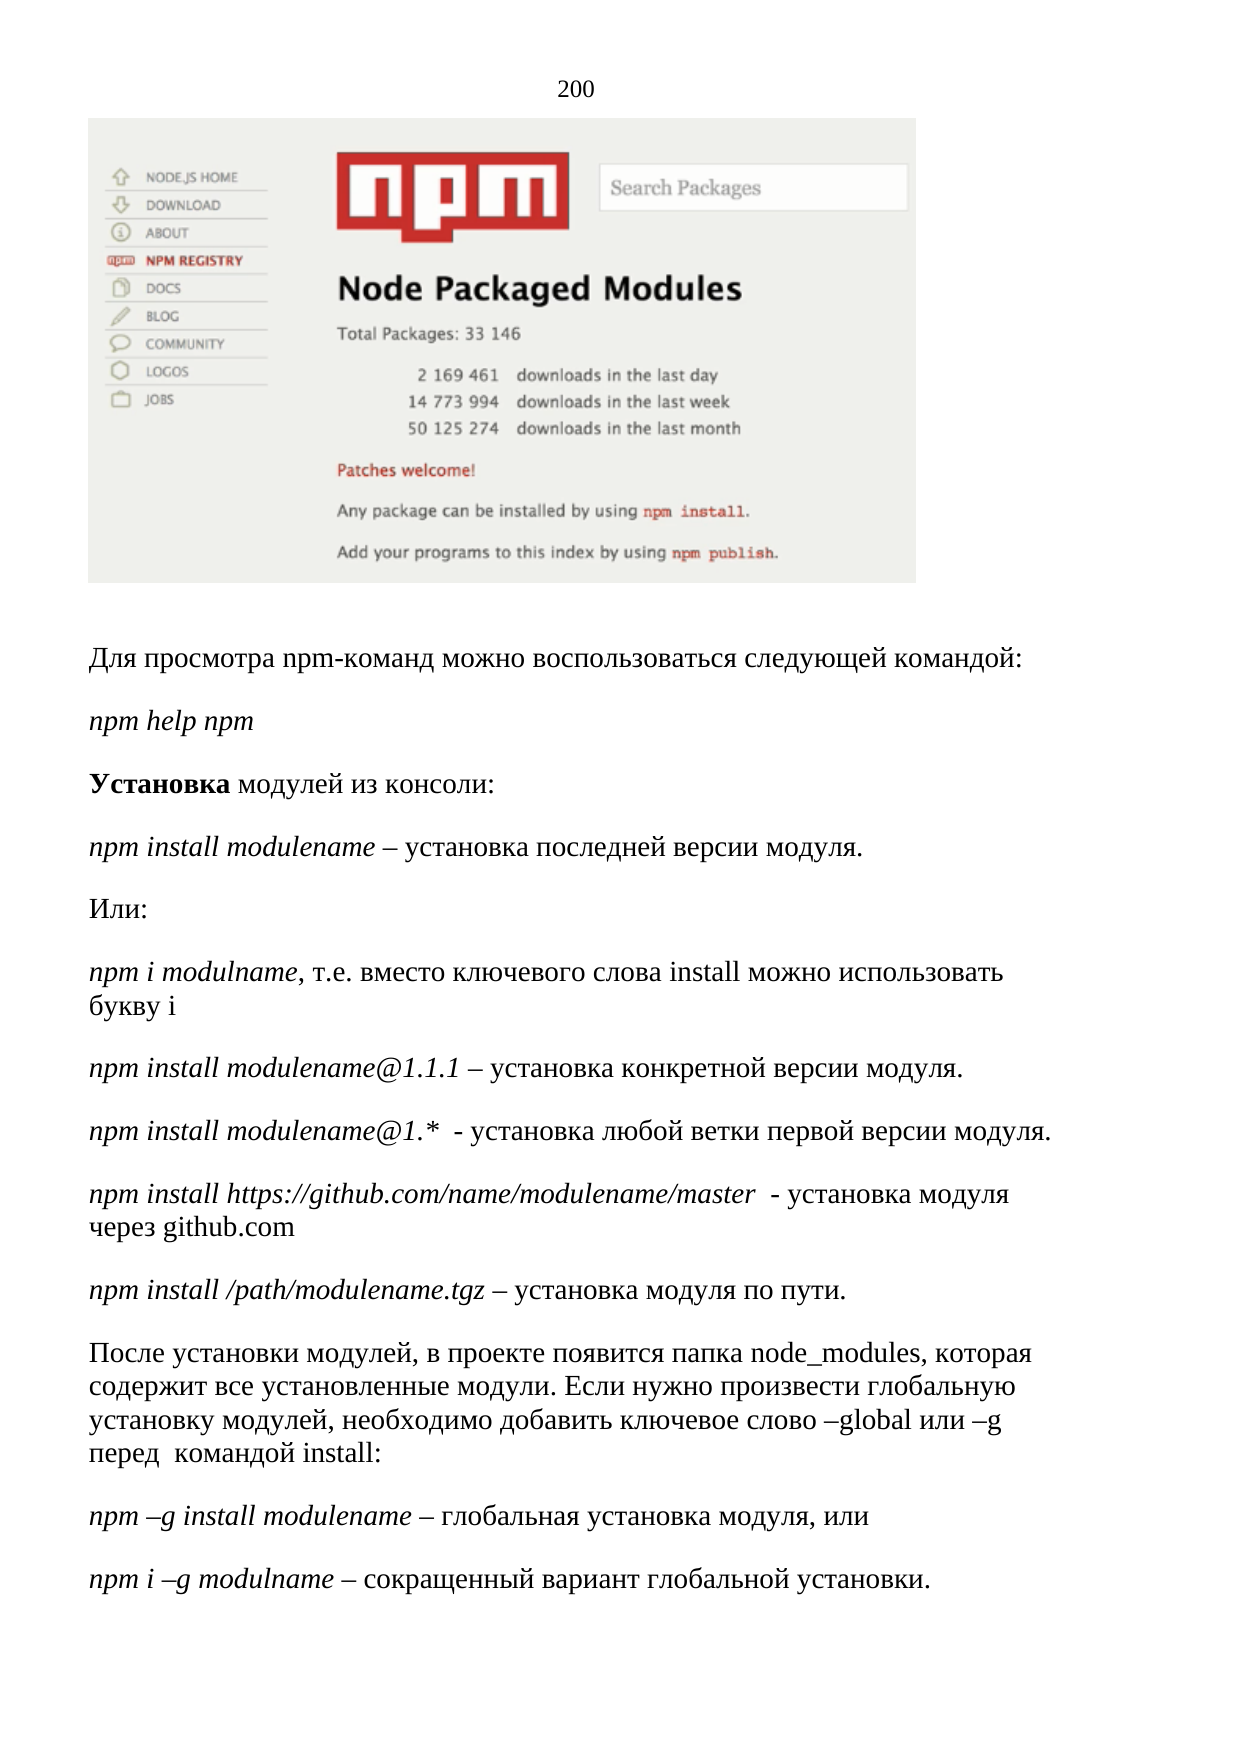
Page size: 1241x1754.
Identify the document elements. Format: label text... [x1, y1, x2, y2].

text npm install modulename@1.1.1 – установка конкретной версии модуля. [89, 1050, 1063, 1084]
text npm i modulname, т.е. вместо ключевого слова install можно использовать букву i [89, 954, 1063, 1021]
text npm –g install modulename – глобальная установка модуля, или [89, 1498, 1063, 1532]
text npm install /path/modulename.tgz – установка модуля по пути. [89, 1272, 1063, 1306]
text npm install modulename@1.* - установка любой ветки первой версии модуля. [89, 1113, 1063, 1147]
text Установка модулей из консоли: [89, 766, 1063, 799]
text npm help npm [89, 703, 1063, 737]
text npm install modulename – установка последней версии модуля. [89, 829, 1063, 862]
text После установки модулей, в проекте появится папка node_modules, которая содержит все установленные модули. Если нужно произвести глобальную установку модулей, необходимо добавить ключевое слово –global или –g перед командой install: [89, 1335, 1063, 1469]
text npm install https://github.com/name/modulename/master - установка модуля через github.com [89, 1176, 1063, 1243]
picture [88, 118, 916, 583]
text Или: [89, 891, 1063, 925]
text npm i –g modulname – сокращенный вариант глобальной установки. [89, 1561, 1063, 1594]
text Для просмотра npm-команд можно воспользоваться следующей командой: [89, 641, 1063, 674]
